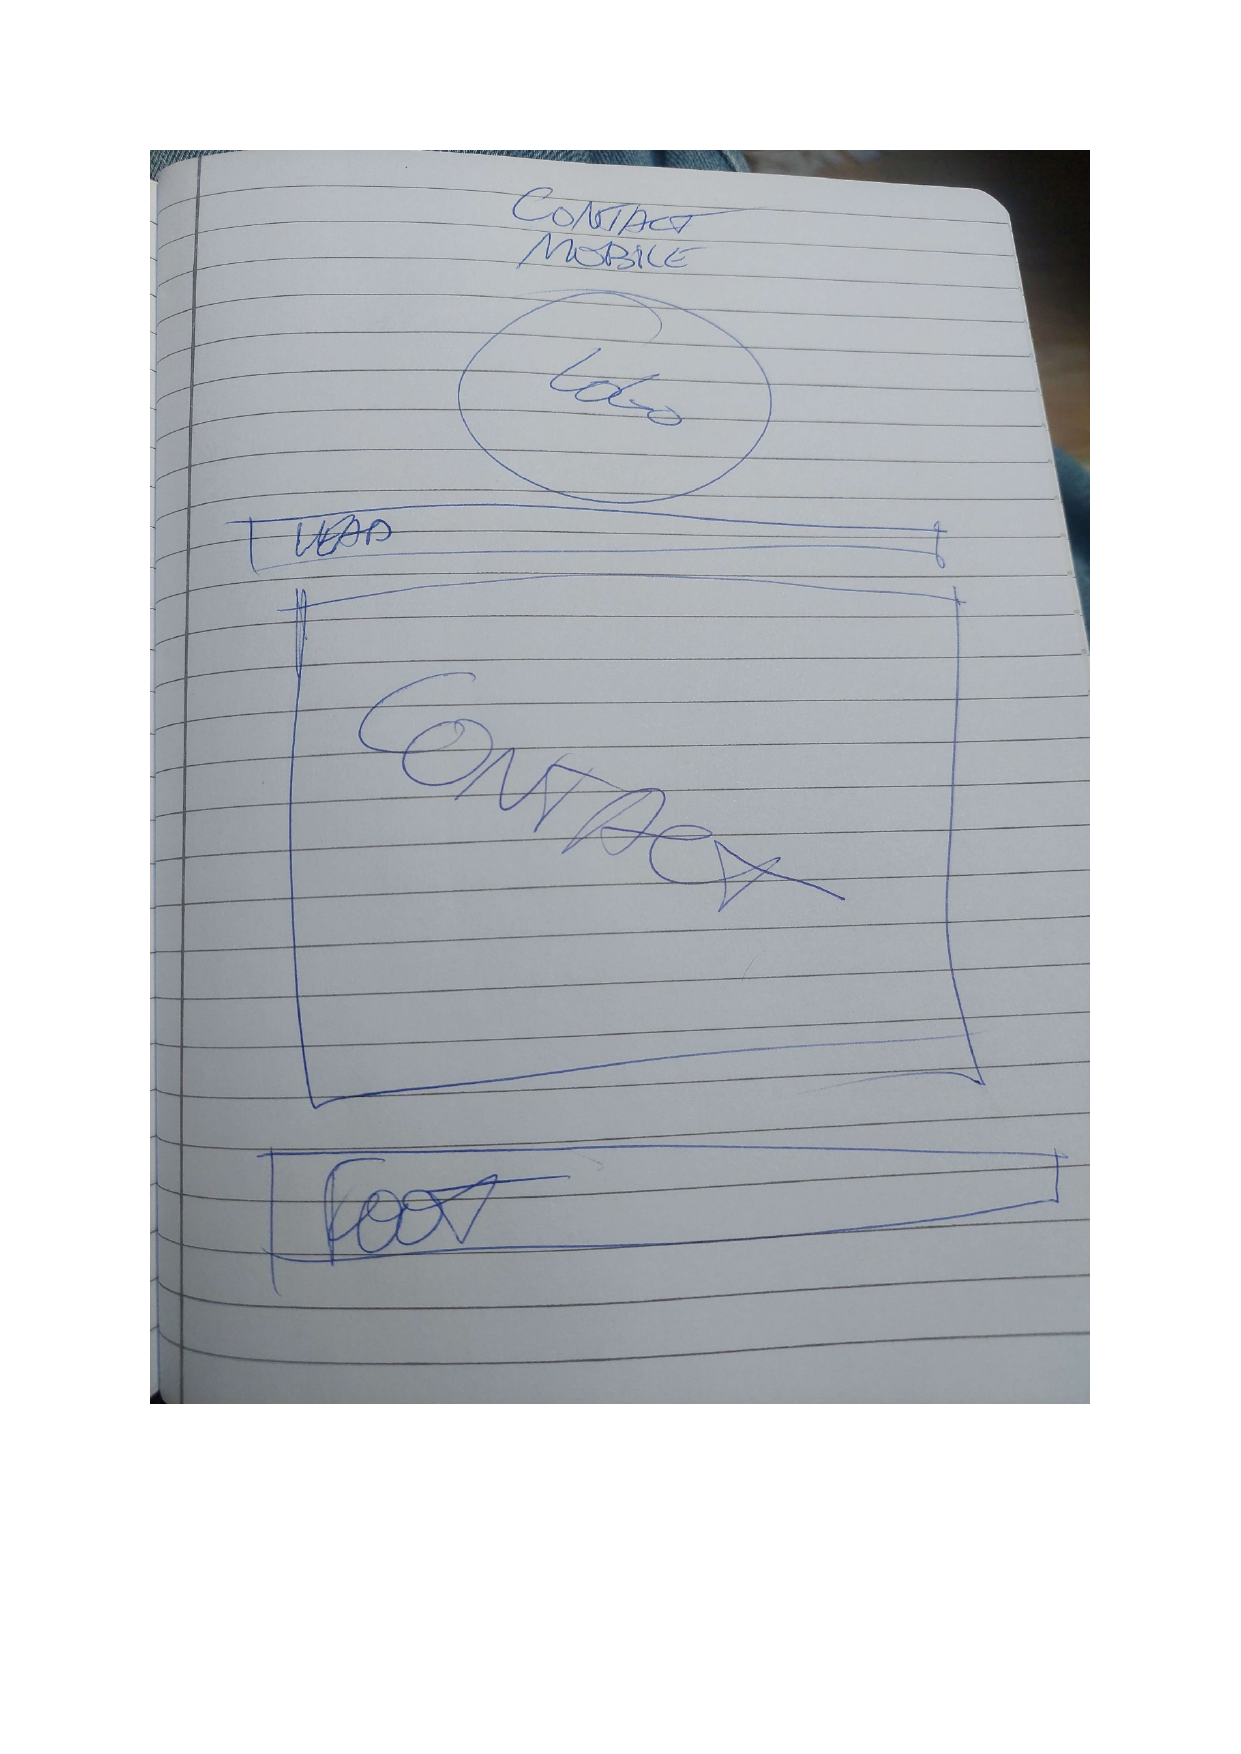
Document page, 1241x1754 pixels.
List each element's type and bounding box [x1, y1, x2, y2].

picture [150, 150, 1090, 1404]
